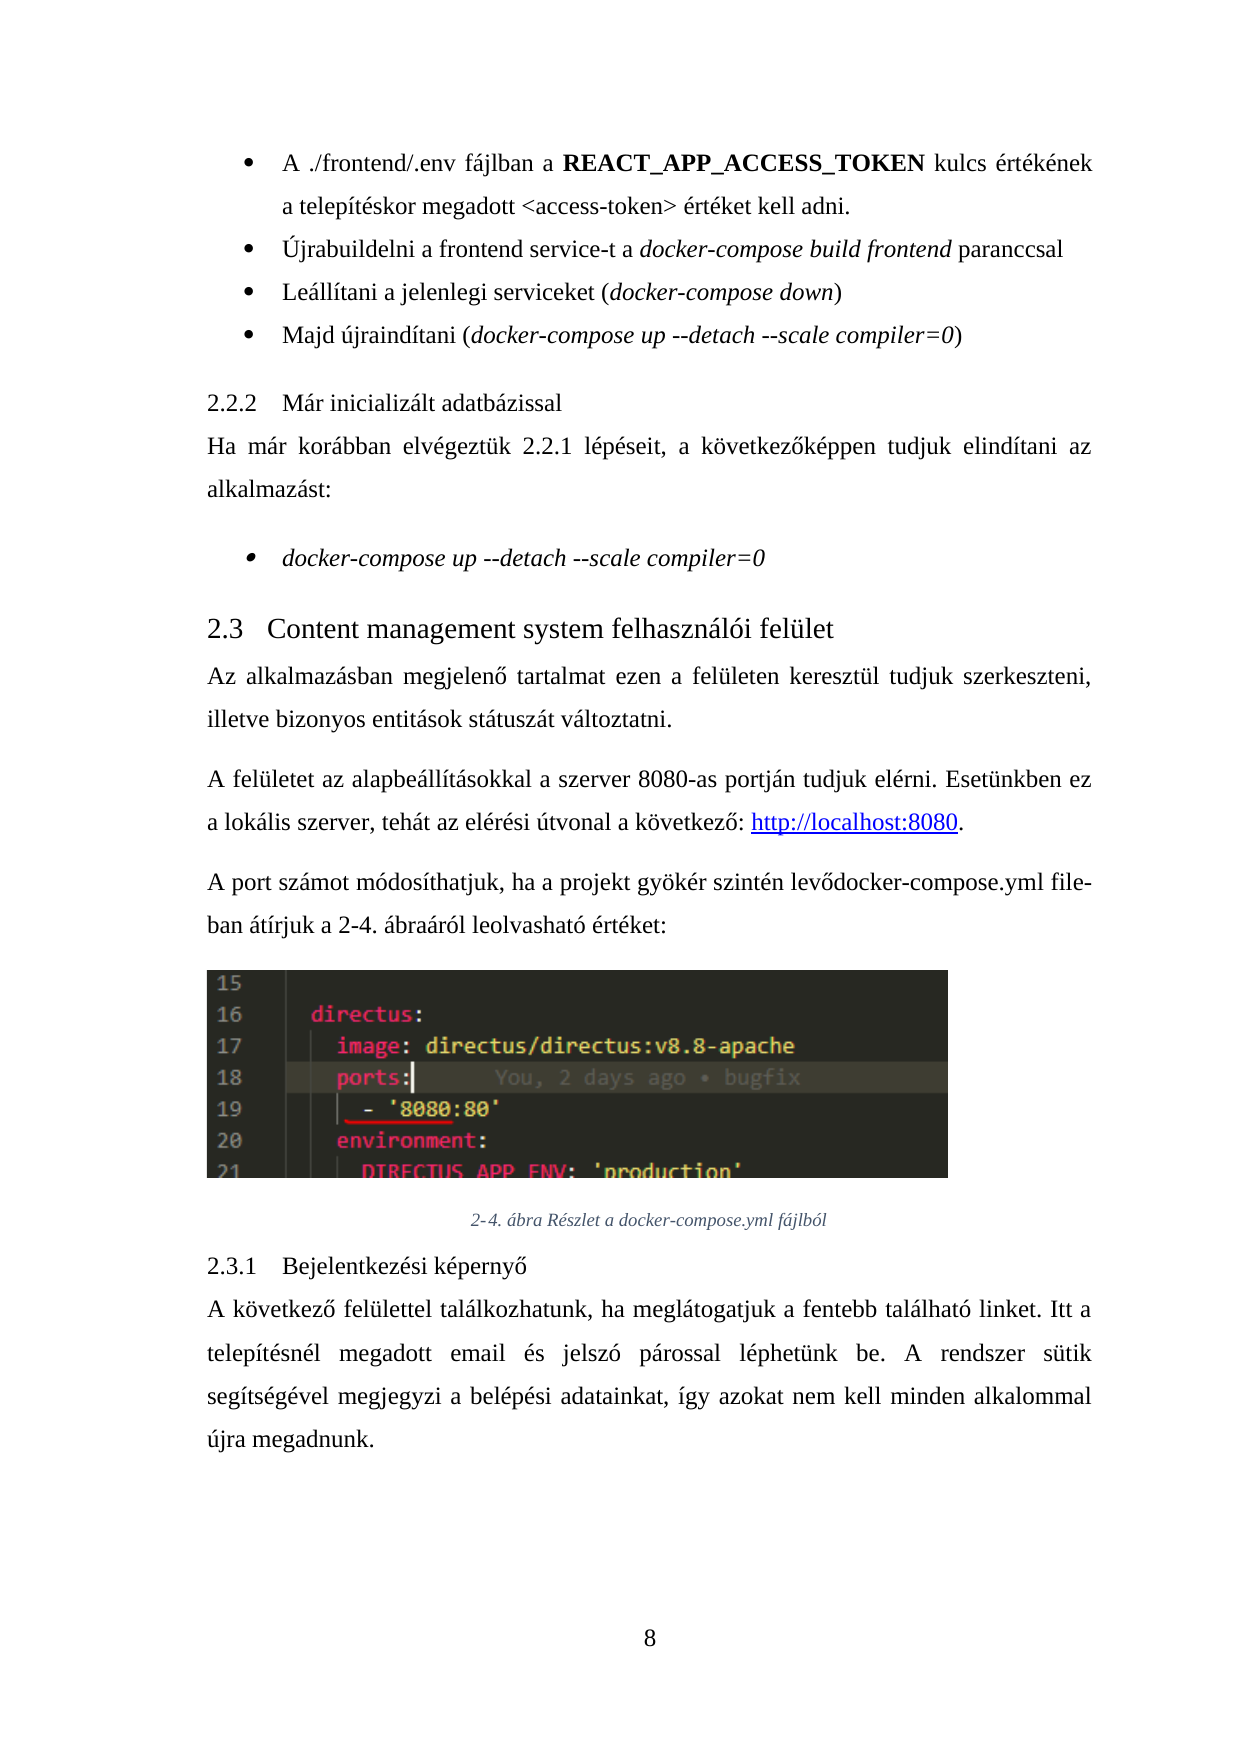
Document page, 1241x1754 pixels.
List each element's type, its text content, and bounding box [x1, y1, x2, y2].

list docker-compose up --detach --scale compiler=0 [244, 543, 1092, 571]
list Leállítani a jelenlegi serviceket (docker-compose down) [244, 277, 1092, 306]
text A port számot módosíthatjuk, ha a projekt gyökér szintén levődocker-compose.yml file-ban átírjuk a 2-4. ábraáról leolvasható értéket: [207, 867, 1092, 939]
list A ./frontend/.env fájlban a REACT_APP_ACCESS_TOKEN kulcs értékének a telepítéskor megadott <access-token> értéket kell adni. [244, 148, 1092, 219]
list Újrabuildelni a frontend service-t a docker-compose build frontend paranccsal [244, 234, 1092, 263]
subtitle Content management system felhasználói felület [207, 611, 1092, 644]
list Majd újraindítani (docker-compose up --detach --scale compiler=0) [244, 320, 1092, 349]
subtitle Bejelentkezési képernyő [207, 1251, 1092, 1280]
text A következő felülettel találkozhatunk, ha meglátogatjuk a fentebb található linket. Itt a telepítésnél megadott email és jelszó párossal léphetünk be. A rendszer sütik segítségével megjegyzi a belépési adatainkat, így azokat nem kell minden alkalommal újra megadnunk. [207, 1294, 1092, 1453]
text A felületet az alapbeállításokkal a szerver 8080-as portján tudjuk elérni. Esetünkben ez a lokális szerver, tehát az elérési útvonal a következő: http://localhost:8080. [207, 764, 1092, 836]
picture [206, 970, 948, 1178]
text 2-4. ábra Részlet a docker-compose.yml fájlból [207, 1209, 1092, 1231]
text Ha már korábban elvégeztük 2.2.1 lépéseit, a következőképpen tudjuk elindítani az alkalmazást: [207, 431, 1092, 503]
text Az alkalmazásban megjelenő tartalmat ezen a felületen keresztül tudjuk szerkeszteni, illetve bizonyos entitások státuszát változtatni. [207, 661, 1092, 733]
subtitle Már inicializált adatbázissal [207, 388, 1092, 417]
